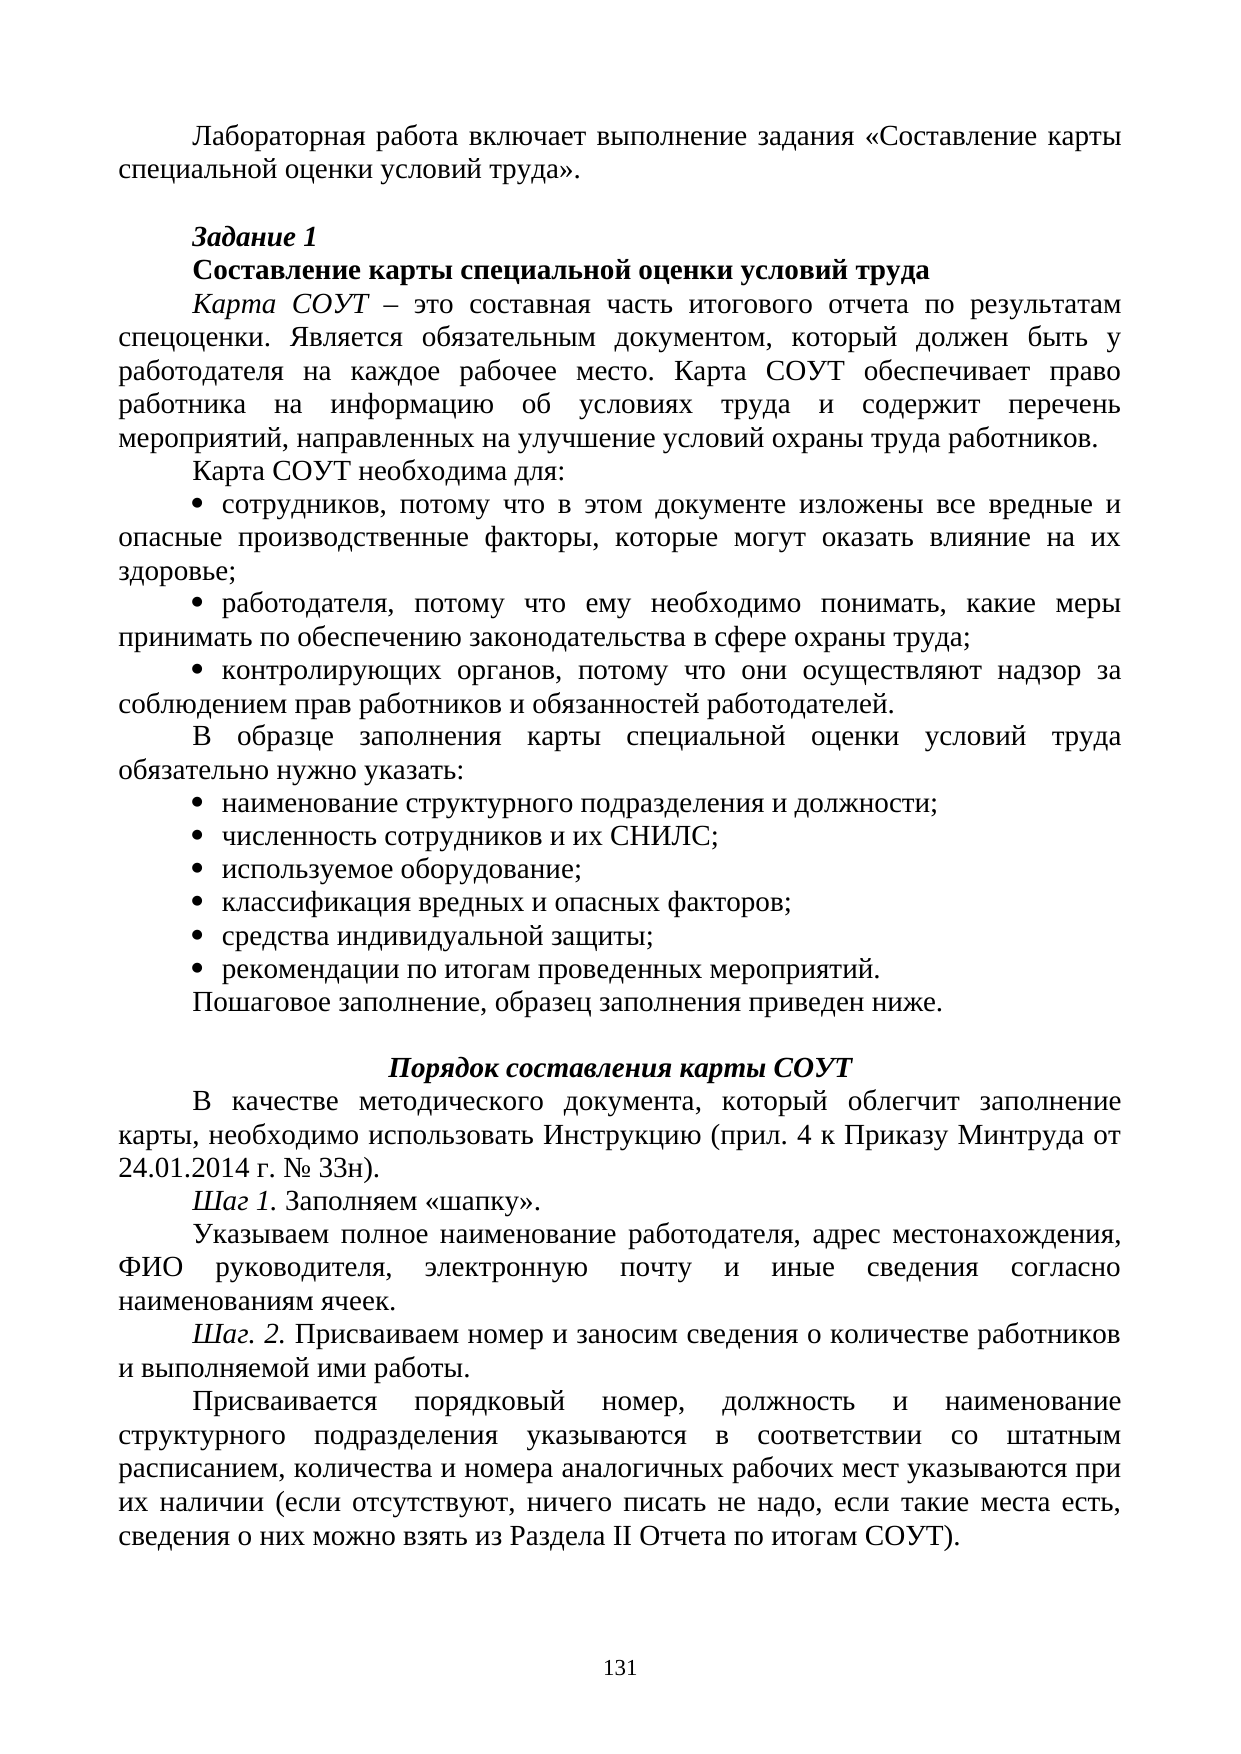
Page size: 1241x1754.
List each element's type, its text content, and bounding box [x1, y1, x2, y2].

list рекомендации по итогам проведенных мероприятий. [118, 952, 1122, 985]
list контролирующих органов, потому что они осуществляют надзор за соблюдением прав работников и обязанностей работодателей. [118, 653, 1122, 719]
list работодателя, потому что ему необходимо понимать, какие меры принимать по обеспечению законодательства в сфере охраны труда; [118, 586, 1122, 653]
list используемое оборудование; [118, 852, 1122, 885]
text Составление карты специальной оценки условий труда [118, 252, 1122, 286]
text Шаг. 2. Присваиваем номер и заносим сведения о количестве работников и выполняемой ими работы. [118, 1316, 1122, 1383]
text В образце заполнения карты специальной оценки условий труда обязательно нужно указать: [118, 719, 1122, 786]
list наименование структурного подразделения и должности; [118, 786, 1122, 819]
text Присваивается порядковый номер, должность и наименование структурного подразделения указываются в соответствии со штатным расписанием, количества и номера аналогичных рабочих мест указываются при их наличии (если отсутствуют, ничего писать не надо, если такие места есть, сведения о них можно взять из Раздела II Отчета по итогам СОУТ). [118, 1383, 1122, 1551]
text Лабораторная работа включает выполнение задания «Составление карты специальной оценки условий труда». [118, 118, 1122, 185]
text Порядок составления карты СОУТ [118, 1051, 1122, 1084]
text Пошаговое заполнение, образец заполнения приведен ниже. [118, 985, 1122, 1018]
text Указываем полное наименование работодателя, адрес местонахождения, ФИО руководителя, электронную почту и иные сведения согласно наименованиям ячеек. [118, 1217, 1122, 1316]
text Карта СОУТ необходима для: [118, 453, 1122, 487]
text Шаг 1. Заполняем «шапку». [118, 1184, 1122, 1217]
text Карта СОУТ – это составная часть итогового отчета по результатам спецоценки. Является обязательным документом, который должен быть у работодателя на каждое рабочее место. Карта СОУТ обеспечивает право работника на информацию об условиях труда и содержит перечень мероприятий, направленных на улучшение условий охраны труда работников. [118, 286, 1122, 453]
text Задание 1 [118, 219, 1122, 252]
text В качестве методического документа, который облегчит заполнение карты, необходимо использовать Инструкцию (прил. 4 к Приказу Минтруда от 24.01.2014 г. № 33н). [118, 1084, 1122, 1184]
list классификация вредных и опасных факторов; [118, 885, 1122, 918]
list численность сотрудников и их СНИЛС; [118, 819, 1122, 852]
list средства индивидуальной защиты; [118, 918, 1122, 952]
list сотрудников, потому что в этом документе изложены все вредные и опасные производственные факторы, которые могут оказать влияние на их здоровье; [118, 487, 1122, 586]
